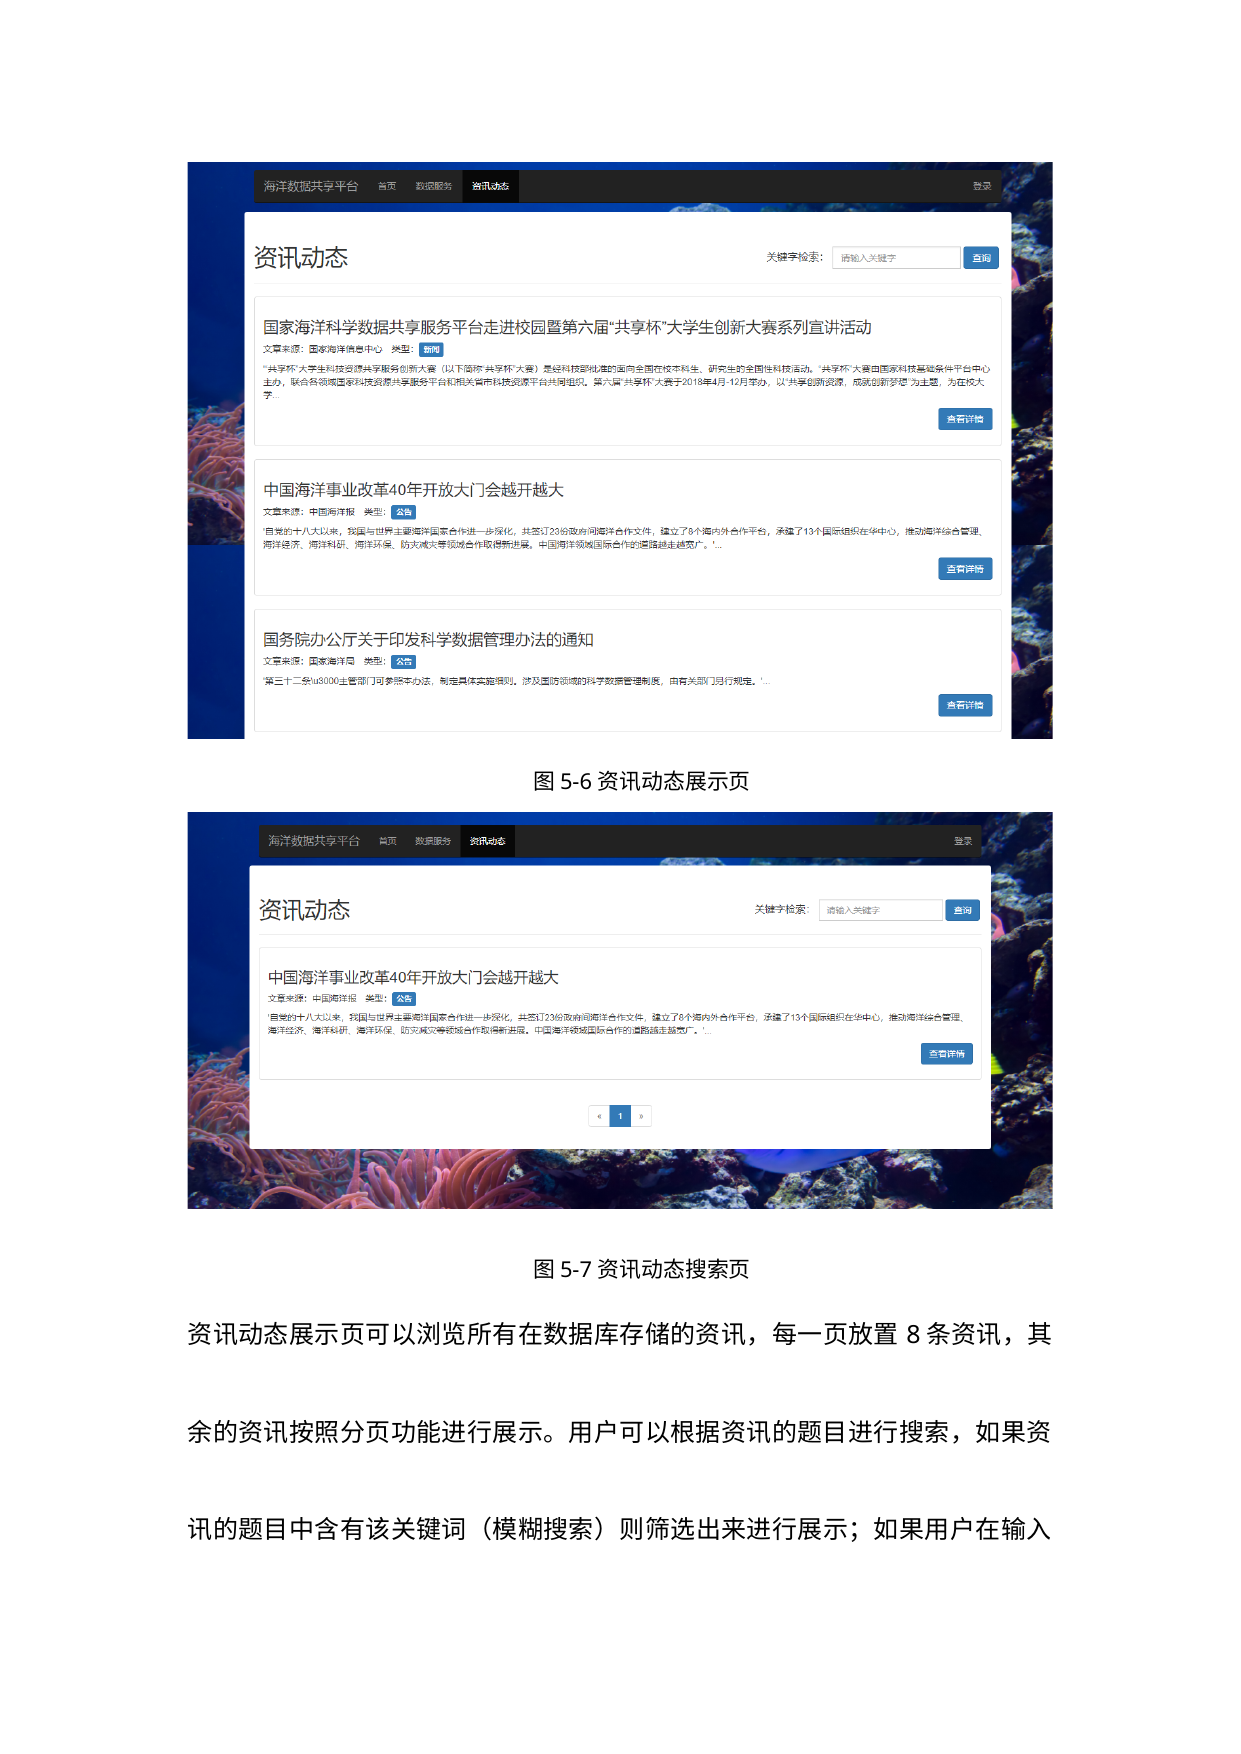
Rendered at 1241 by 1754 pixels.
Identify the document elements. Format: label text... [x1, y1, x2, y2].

picture [187, 812, 1053, 1209]
text 图5-6 资讯动态展示页 [187, 764, 1053, 796]
text 图5-7 资讯动态搜索页 [187, 1252, 1053, 1284]
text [187, 1300, 1053, 1560]
picture [187, 162, 1053, 739]
